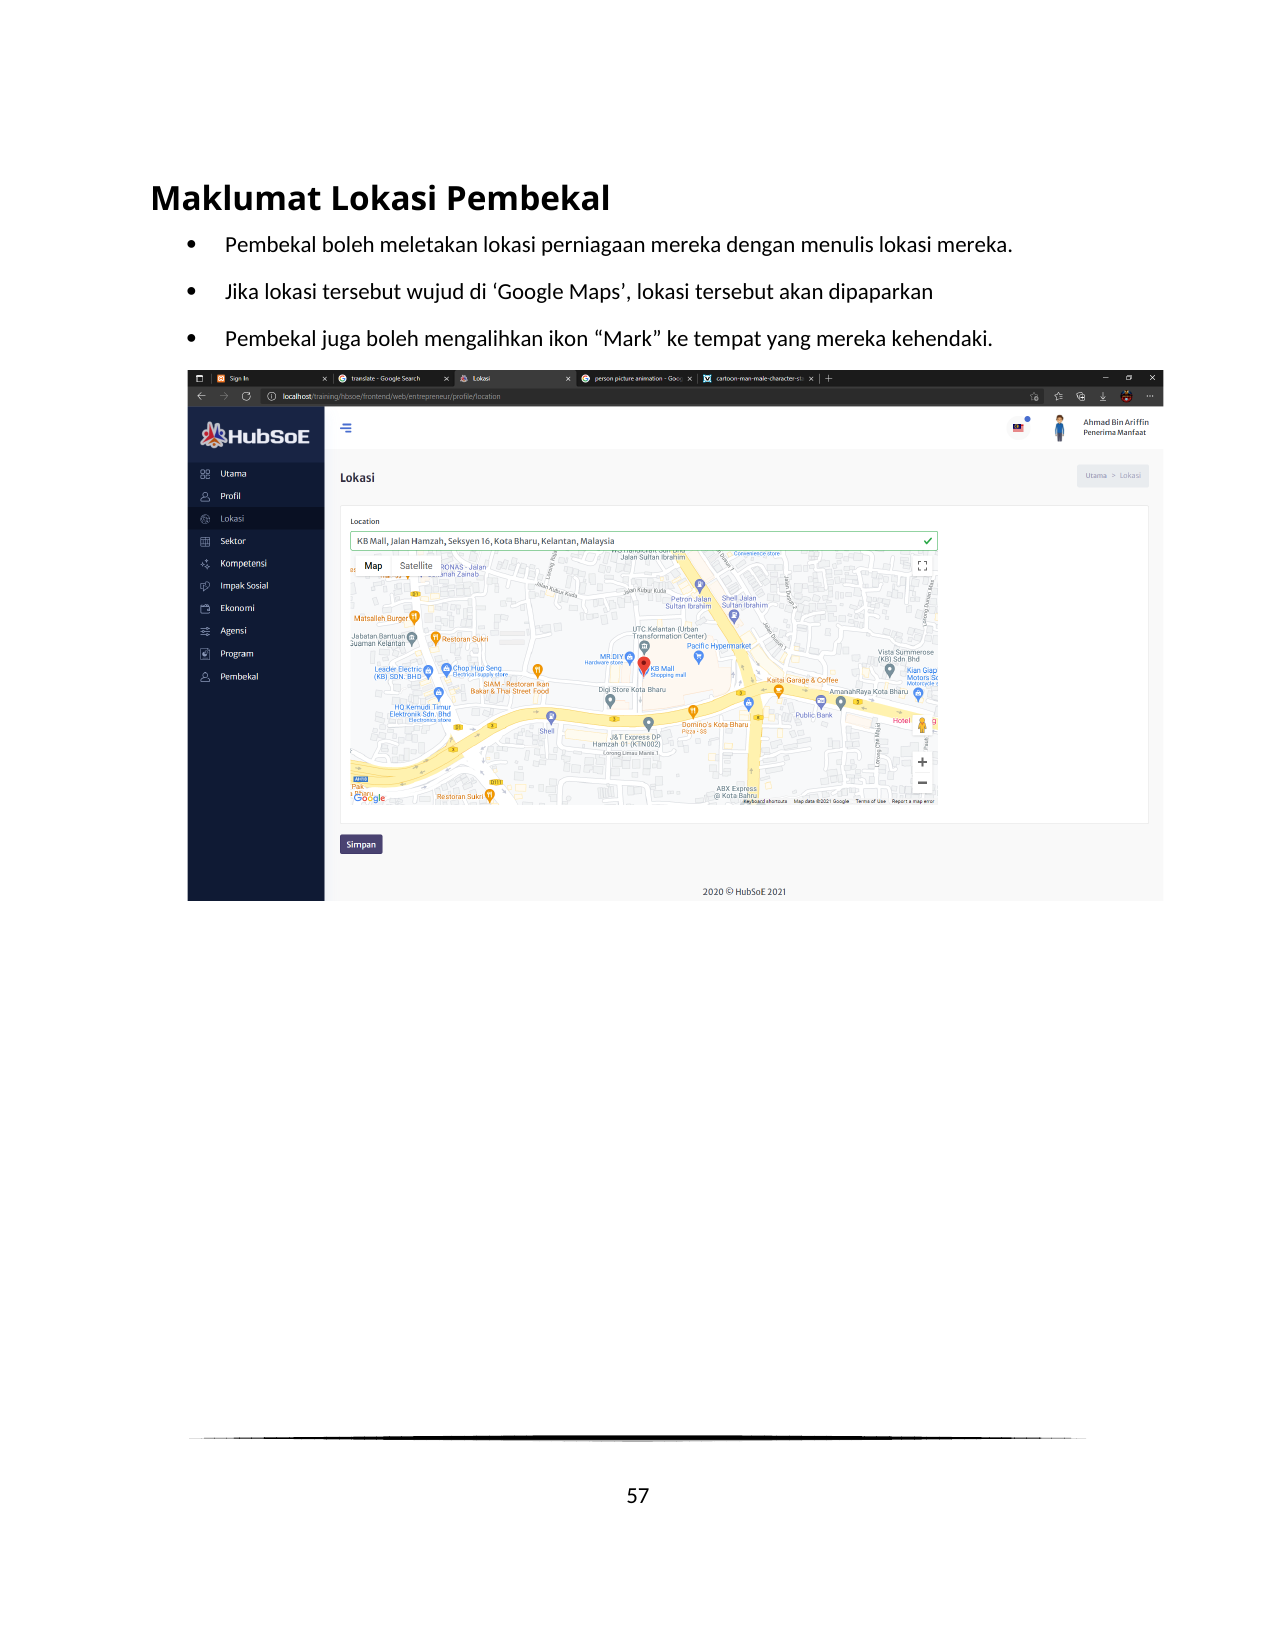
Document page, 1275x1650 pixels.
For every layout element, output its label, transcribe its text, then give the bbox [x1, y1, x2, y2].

list Pembekal juga boleh mengalihkan ikon “Mark” ke tempat yang mereka kehendaki. [187, 324, 1125, 352]
list Jika lokasi tersebut wujud di ‘Google Maps’, lokasi tersebut akan dipaparkan [187, 277, 1125, 305]
subtitle Maklumat Lokasi Pembekal [150, 175, 1125, 220]
list Pembekal boleh meletakan lokasi perniagaan mereka dengan menulis lokasi mereka. [187, 230, 1125, 258]
picture [189, 1434, 1087, 1442]
picture [187, 370, 1164, 901]
